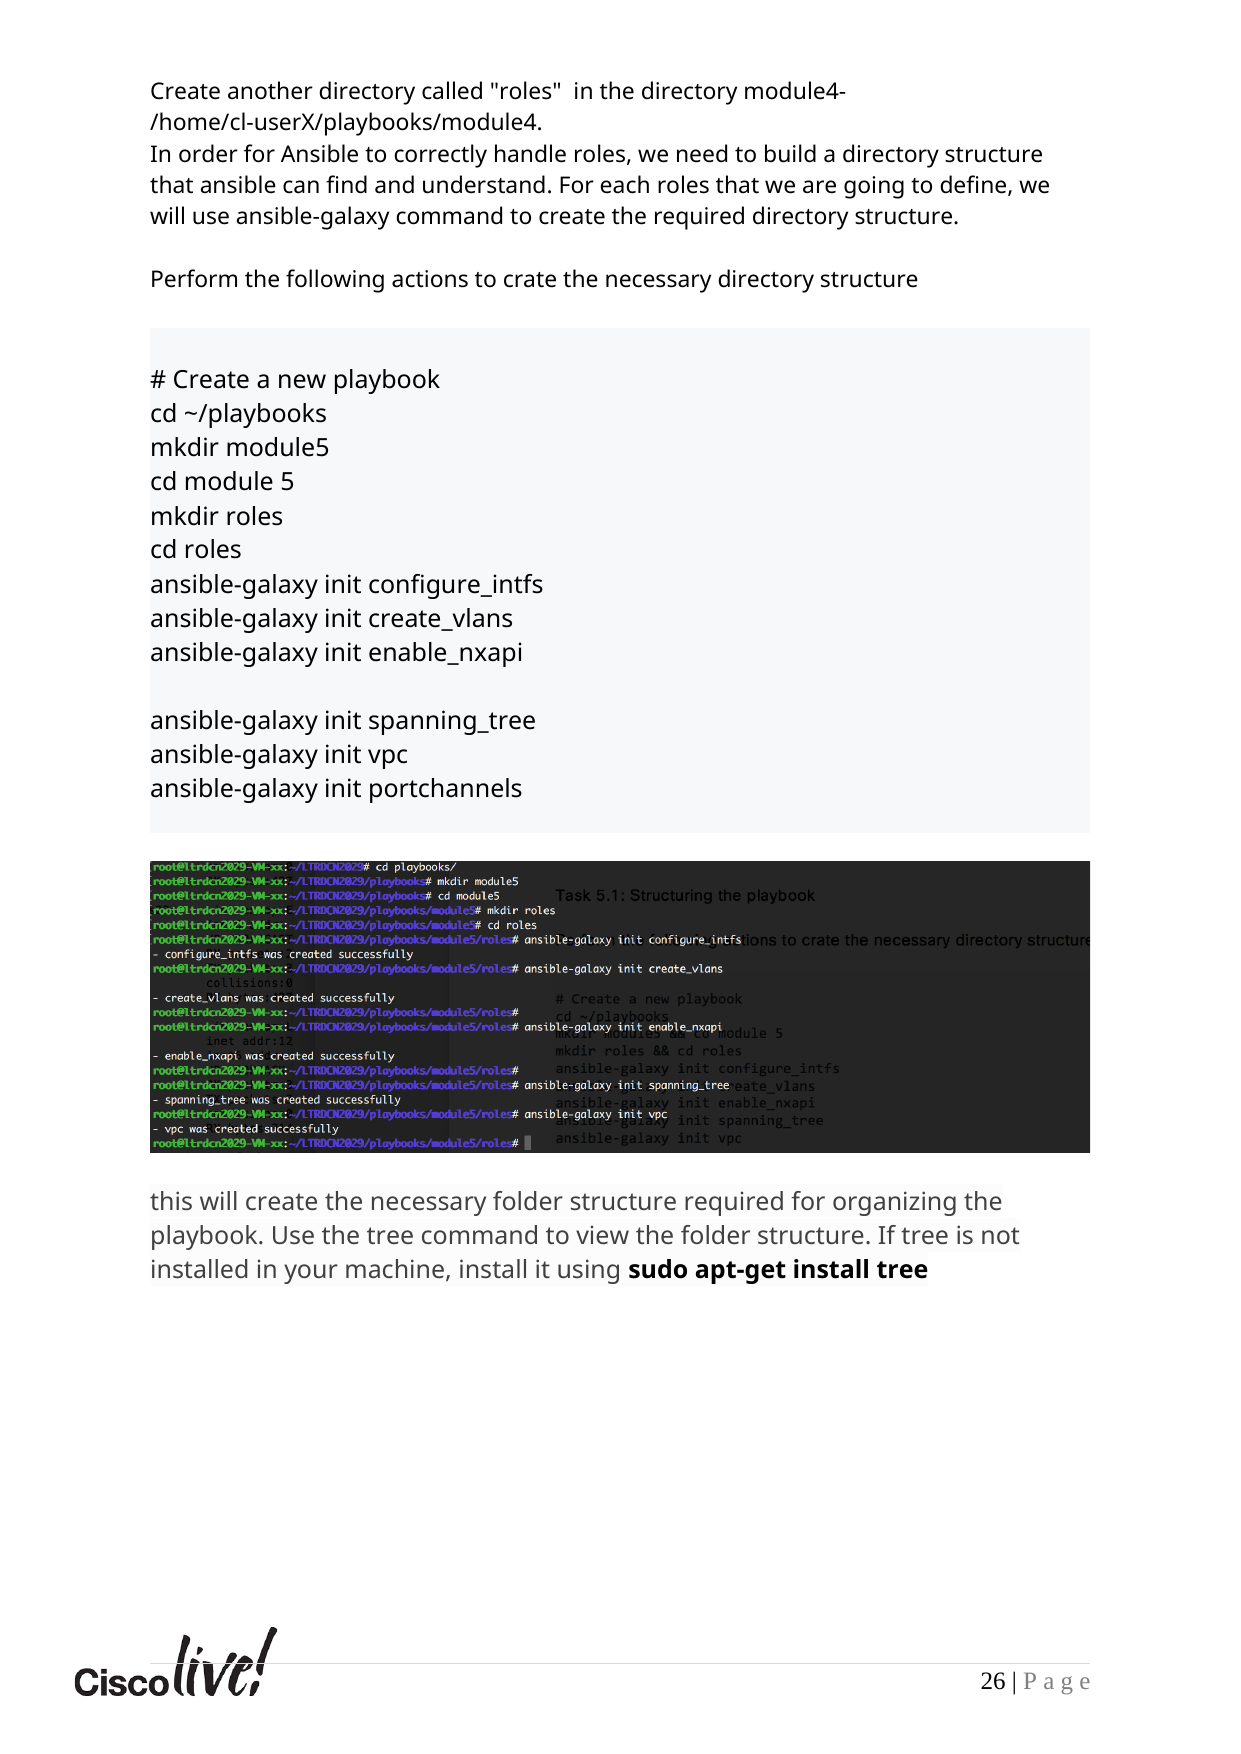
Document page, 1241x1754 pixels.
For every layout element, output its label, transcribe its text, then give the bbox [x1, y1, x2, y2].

text this will create the necessary folder structure required for organizing the playbook. Use the tree command to view the folder structure. If tree is not installed in your machine, install it using sudo apt-get install tree [150, 1183, 1090, 1286]
text cd module 5 [150, 464, 1090, 498]
picture [150, 861, 1091, 1153]
text # Create a new playbook [150, 362, 1090, 396]
text In order for Ansible to correctly handle roles, we need to build a directory structure that ansible can find and understand. For each roles that we are going to define, we will use ansible-galaxy command to create the required directory structure. [150, 137, 1090, 231]
text ansible-galaxy init create_vlans [150, 600, 1090, 634]
picture [74, 1627, 278, 1698]
text mkdir module5 [150, 430, 1090, 464]
text Create another directory called "roles" in the directory module4- /home/cl-userX/playbooks/module4. [150, 75, 1090, 137]
text ansible-galaxy init configure_intfs [150, 566, 1090, 600]
text ansible-galaxy init enable_nxapi [150, 634, 1090, 668]
text mkdir roles [150, 498, 1090, 532]
text cd ~/playbooks [150, 396, 1090, 430]
text cd roles [150, 532, 1090, 566]
text ansible-galaxy init spanning_tree [150, 702, 1090, 737]
text ansible-galaxy init portchannels [150, 771, 1090, 805]
text ansible-galaxy init vpc [150, 737, 1090, 771]
text Perform the following actions to crate the necessary directory structure [150, 262, 1090, 294]
